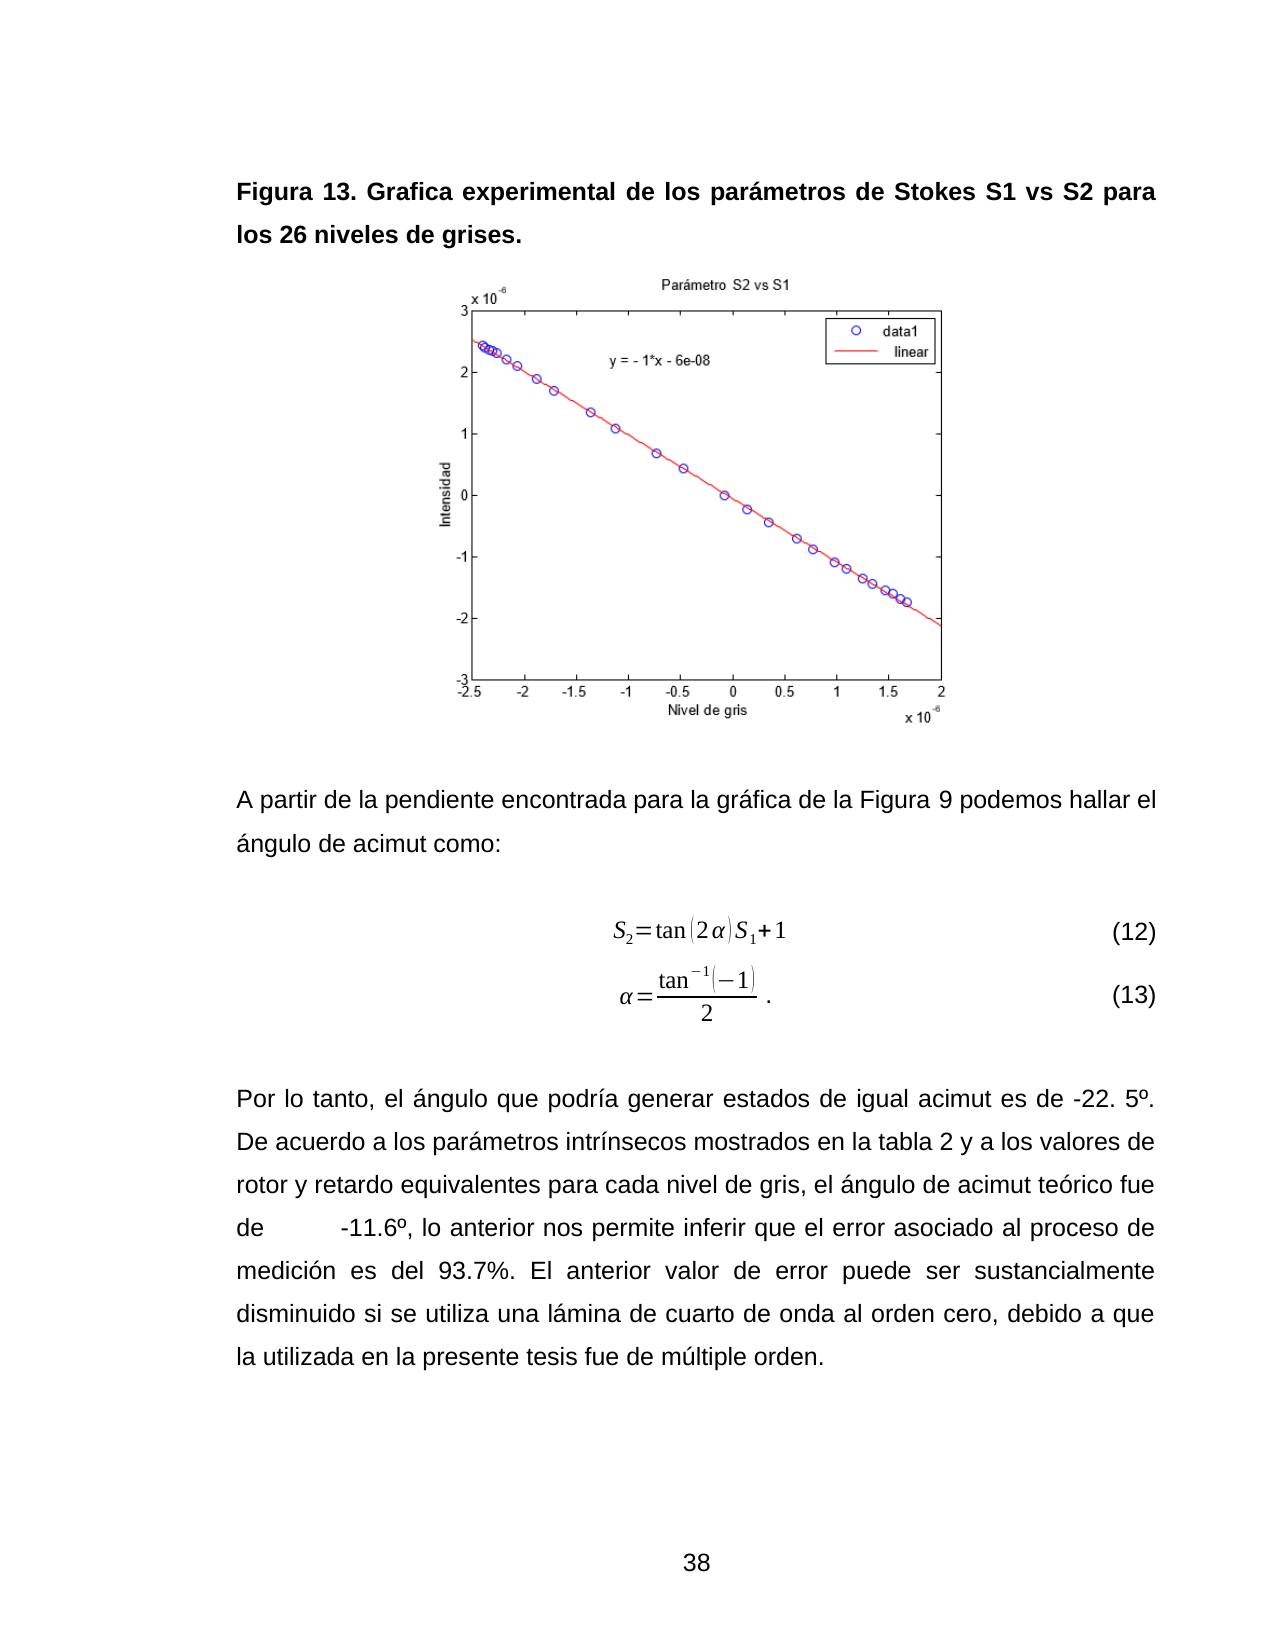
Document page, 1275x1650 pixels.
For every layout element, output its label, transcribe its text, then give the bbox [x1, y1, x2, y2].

picture [438, 263, 955, 728]
text Figura 13. Grafica experimental de los parámetros de Stokes S1 vs S2 para los 26 niveles de grises. [236, 177, 1157, 249]
text (12) [236, 915, 1157, 948]
text . (13) [236, 962, 1157, 1026]
text Por lo tanto, el ángulo que podría generar estados de igual acimut es de -22. 5º. De acuerdo a los parámetros intrínsecos mostrados en la tabla 2 y a los valores de rotor y retardo equivalentes para cada nivel de gris, el ángulo de acimut teórico fue de -11.6º, lo anterior nos permite inferir que el error asociado al proceso de medición es del 93.7%. El anterior valor de error puede ser sustancialmente disminuido si se utiliza una lámina de cuarto de onda al orden cero, debido a que la utilizada en la presente tesis fue de múltiple orden. [236, 1083, 1157, 1371]
text A partir de la pendiente encontrada para la gráfica de la Figura 9 podemos hallar el ángulo de acimut como: [236, 785, 1157, 857]
